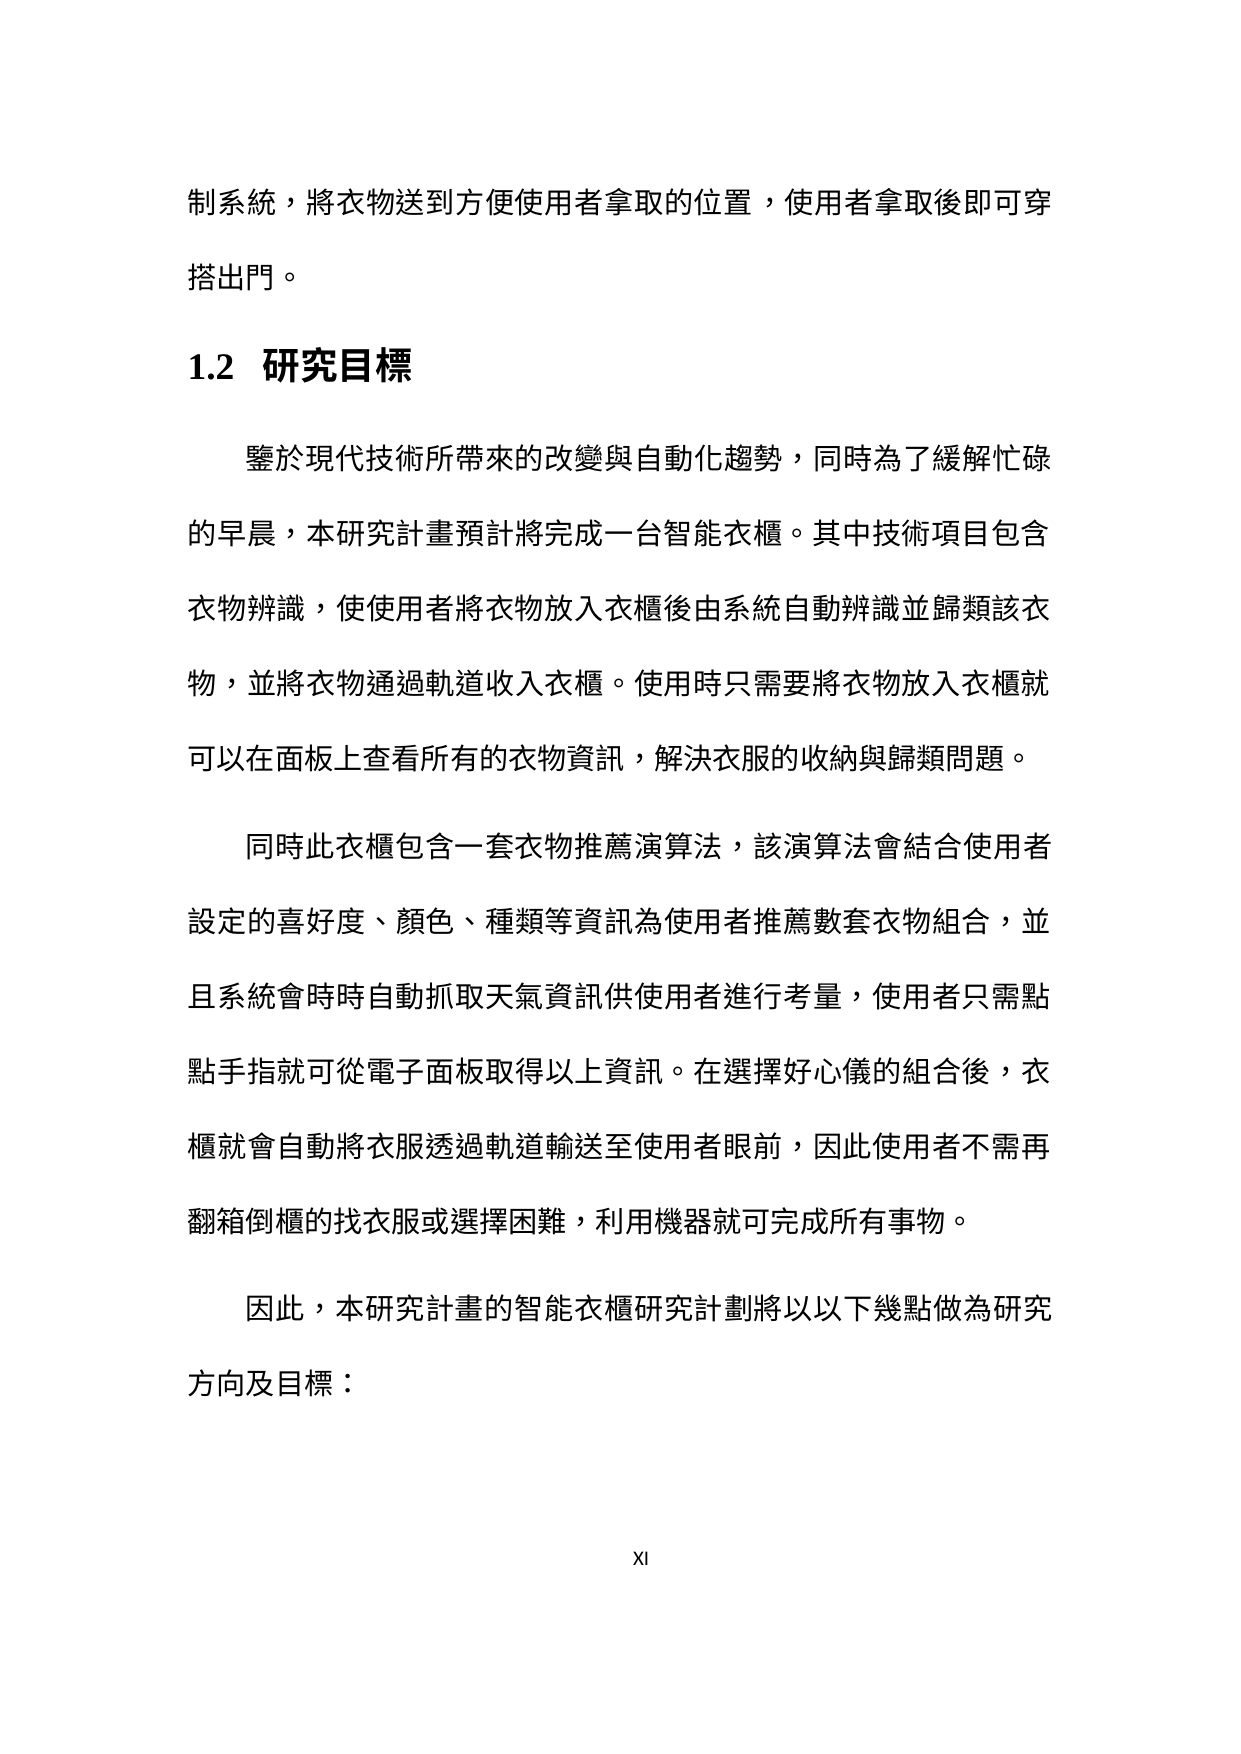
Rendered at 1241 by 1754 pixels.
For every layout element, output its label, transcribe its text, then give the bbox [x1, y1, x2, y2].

text 因此，本研究計畫的智能衣櫃研究計劃將以以下幾點做為研究方向及目標： [187, 1269, 1053, 1419]
text 同時此衣櫃包含一套衣物推薦演算法，該演算法會結合使用者設定的喜好度、顏色、種類等資訊為使用者推薦數套衣物組合，並且系統會時時自動抓取天氣資訊供使用者進行考量，使用者只需點點手指就可從電子面板取得以上資訊。在選擇好心儀的組合後，衣櫃就會自動將衣服透過軌道輸送至使用者眼前，因此使用者不需再翻箱倒櫃的找衣服或選擇困難，利用機器就可完成所有事物。 [187, 807, 1053, 1257]
subtitle 研究目標 [187, 326, 1053, 401]
text 鑒於現代技術所帶來的改變與自動化趨勢，同時為了緩解忙碌的早晨，本研究計畫預計將完成一台智能衣櫃。其中技術項目包含衣物辨識，使使用者將衣物放入衣櫃後由系統自動辨識並歸類該衣物，並將衣物通過軌道收入衣櫃。使用時只需要將衣物放入衣櫃就可以在面板上查看所有的衣物資訊，解決衣服的收納與歸類問題。 [187, 419, 1053, 794]
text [187, 163, 1053, 313]
